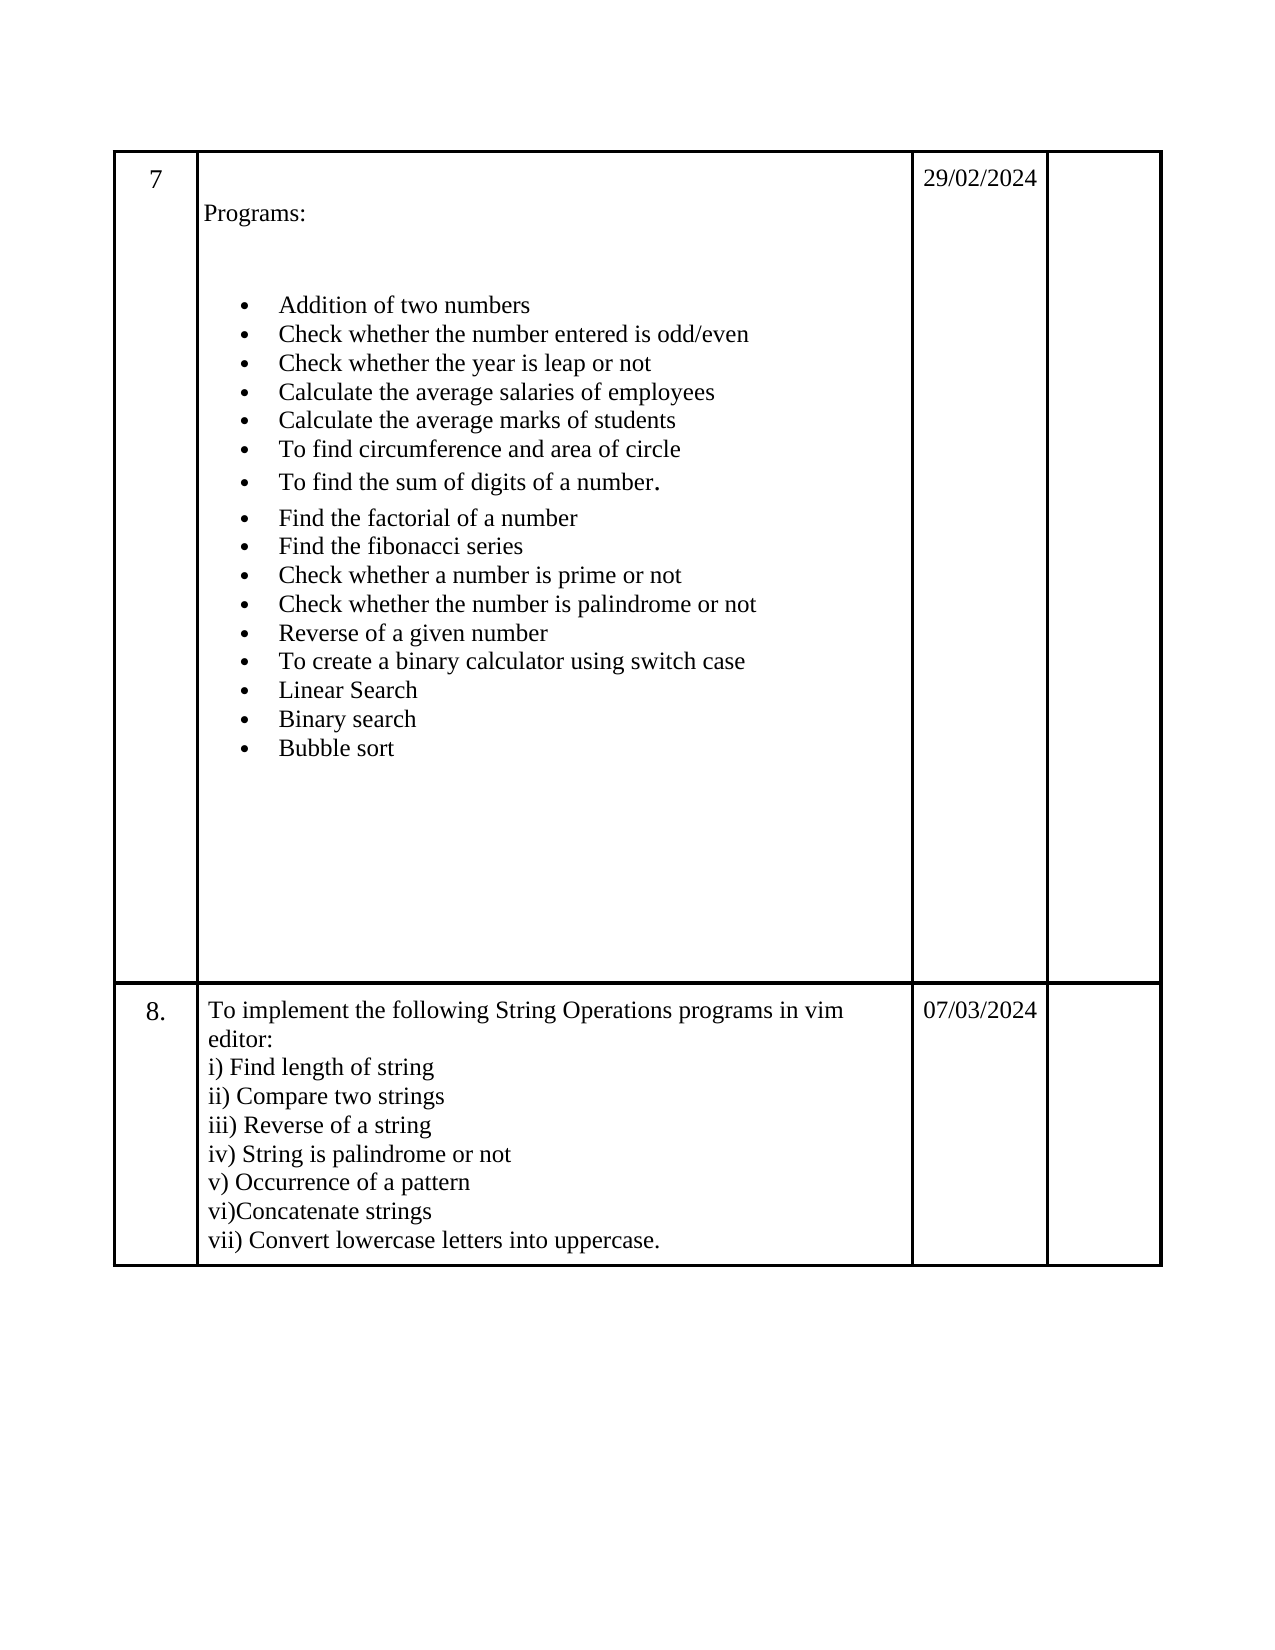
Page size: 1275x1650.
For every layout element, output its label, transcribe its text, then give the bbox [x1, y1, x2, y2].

table_cell Programs: Addition of two numbers Check whether the number entered is odd/even Check whether the year is leap or not Calculate the average salaries of employees Calculate the average marks of students To find circumference and area of circle To find the sum of digits of a number. Find the factorial of a number Find the fibonacci series Check whether a number is prime or not Check whether the number is palindrome or not Reverse of a given number To create a binary calculator using switch case Linear Search Binary search Bubble sort [199, 153, 911, 981]
table_cell 7 [116, 153, 196, 981]
table_cell [1049, 153, 1159, 981]
table_cell To implement the following String Operations programs in vim editor: i) Find length of string ii) Compare two strings iii) Reverse of a string iv) String is palindrome or not v) Occurrence of a pattern vi)Concatenate strings vii) Convert lowercase letters into uppercase. [199, 985, 911, 1264]
table_cell 8. [116, 985, 196, 1264]
table_cell [1049, 985, 1159, 1264]
table_cell 29/02/2024 [914, 153, 1046, 981]
table_cell 07/03/2024 [914, 985, 1046, 1264]
